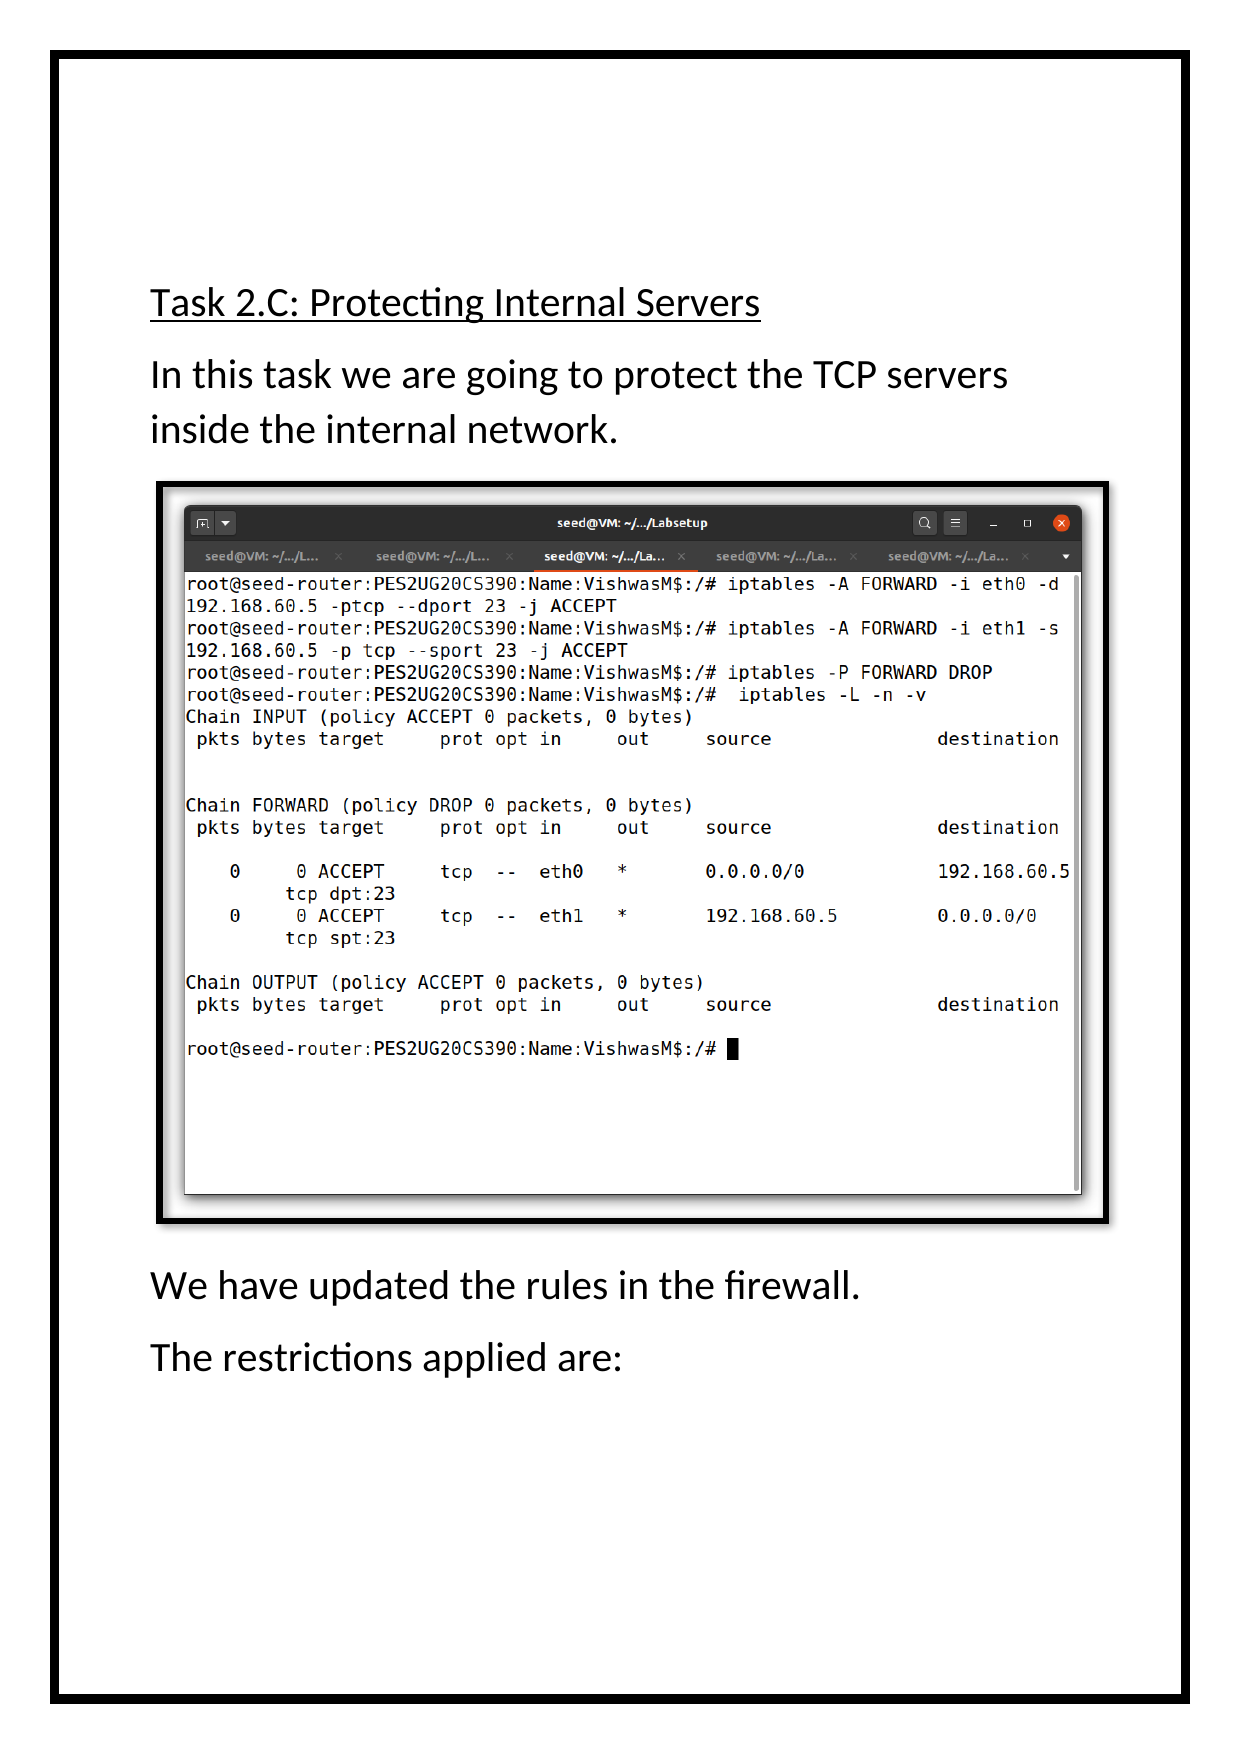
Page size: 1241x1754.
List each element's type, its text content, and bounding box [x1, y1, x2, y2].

text The restrictions applied are: [150, 1331, 1090, 1381]
text In this task we are going to protect the TCP servers inside the internal network. [150, 348, 1090, 454]
text We have updated the rules in the firewall. [150, 1259, 1090, 1310]
text Task 2.C: Protecting Internal Servers [150, 276, 1090, 327]
picture [163, 487, 1103, 1218]
